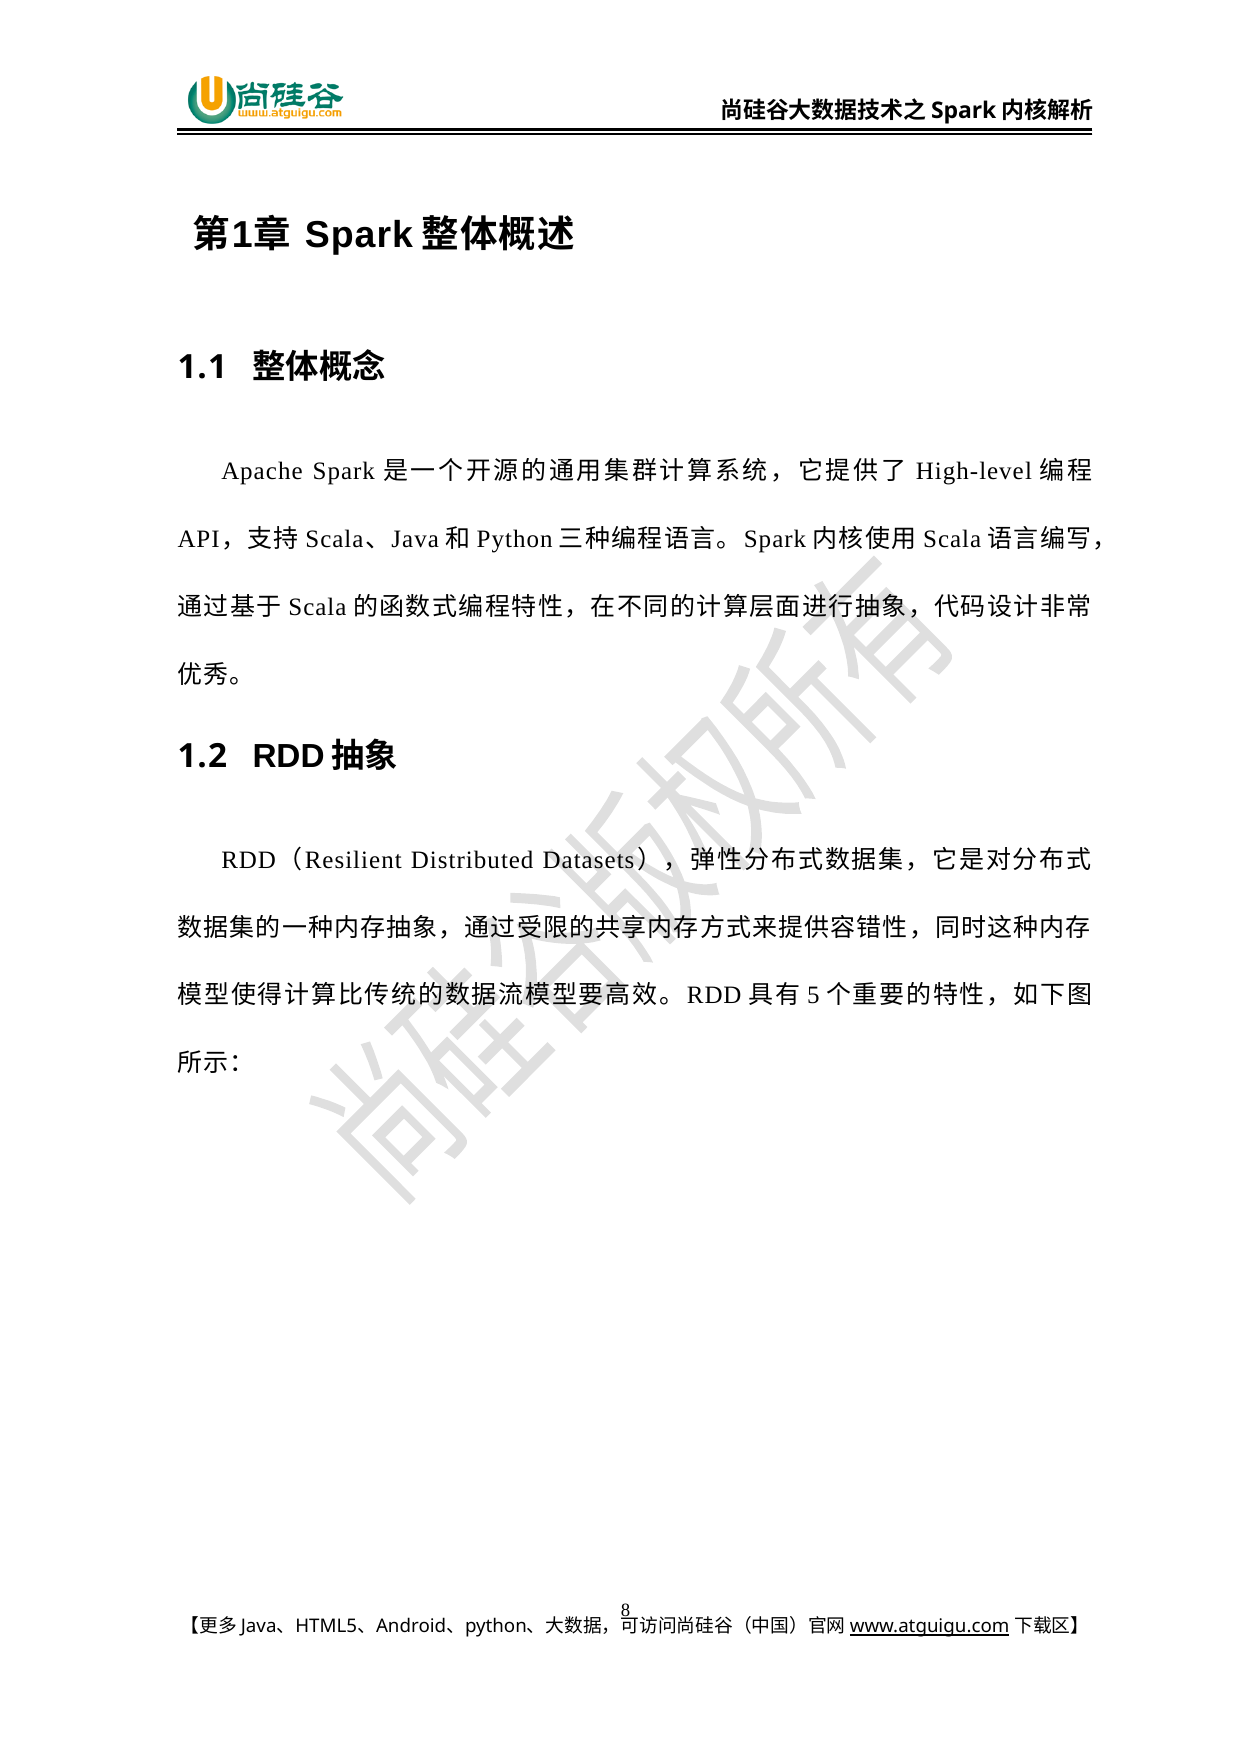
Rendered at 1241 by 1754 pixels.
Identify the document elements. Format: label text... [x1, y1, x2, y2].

subtitle Spark整体概述 [192, 197, 1092, 265]
subtitle RDD抽象 [177, 719, 1092, 787]
text RDD（Resilient Distributed Datasets），弹性分布式数据集，它是对分布式数据集的一种内存抽象，通过受限的共享内存方式来提供容错性，同时这种内存模型使得计算比传统的数据流模型要高效。RDD具有5个重要的特性，如下图所示： [177, 823, 1092, 1095]
text Apache Spark是一个开源的通用集群计算系统，它提供了High-level编程API，支持Scala、Java和Python三种编程语言。Spark内核使用Scala语言编写，通过基于Scala的函数式编程特性，在不同的计算层面进行抽象，代码设计非常优秀。 [177, 434, 1092, 706]
subtitle 整体概念 [177, 330, 1092, 398]
picture [177, 68, 362, 128]
